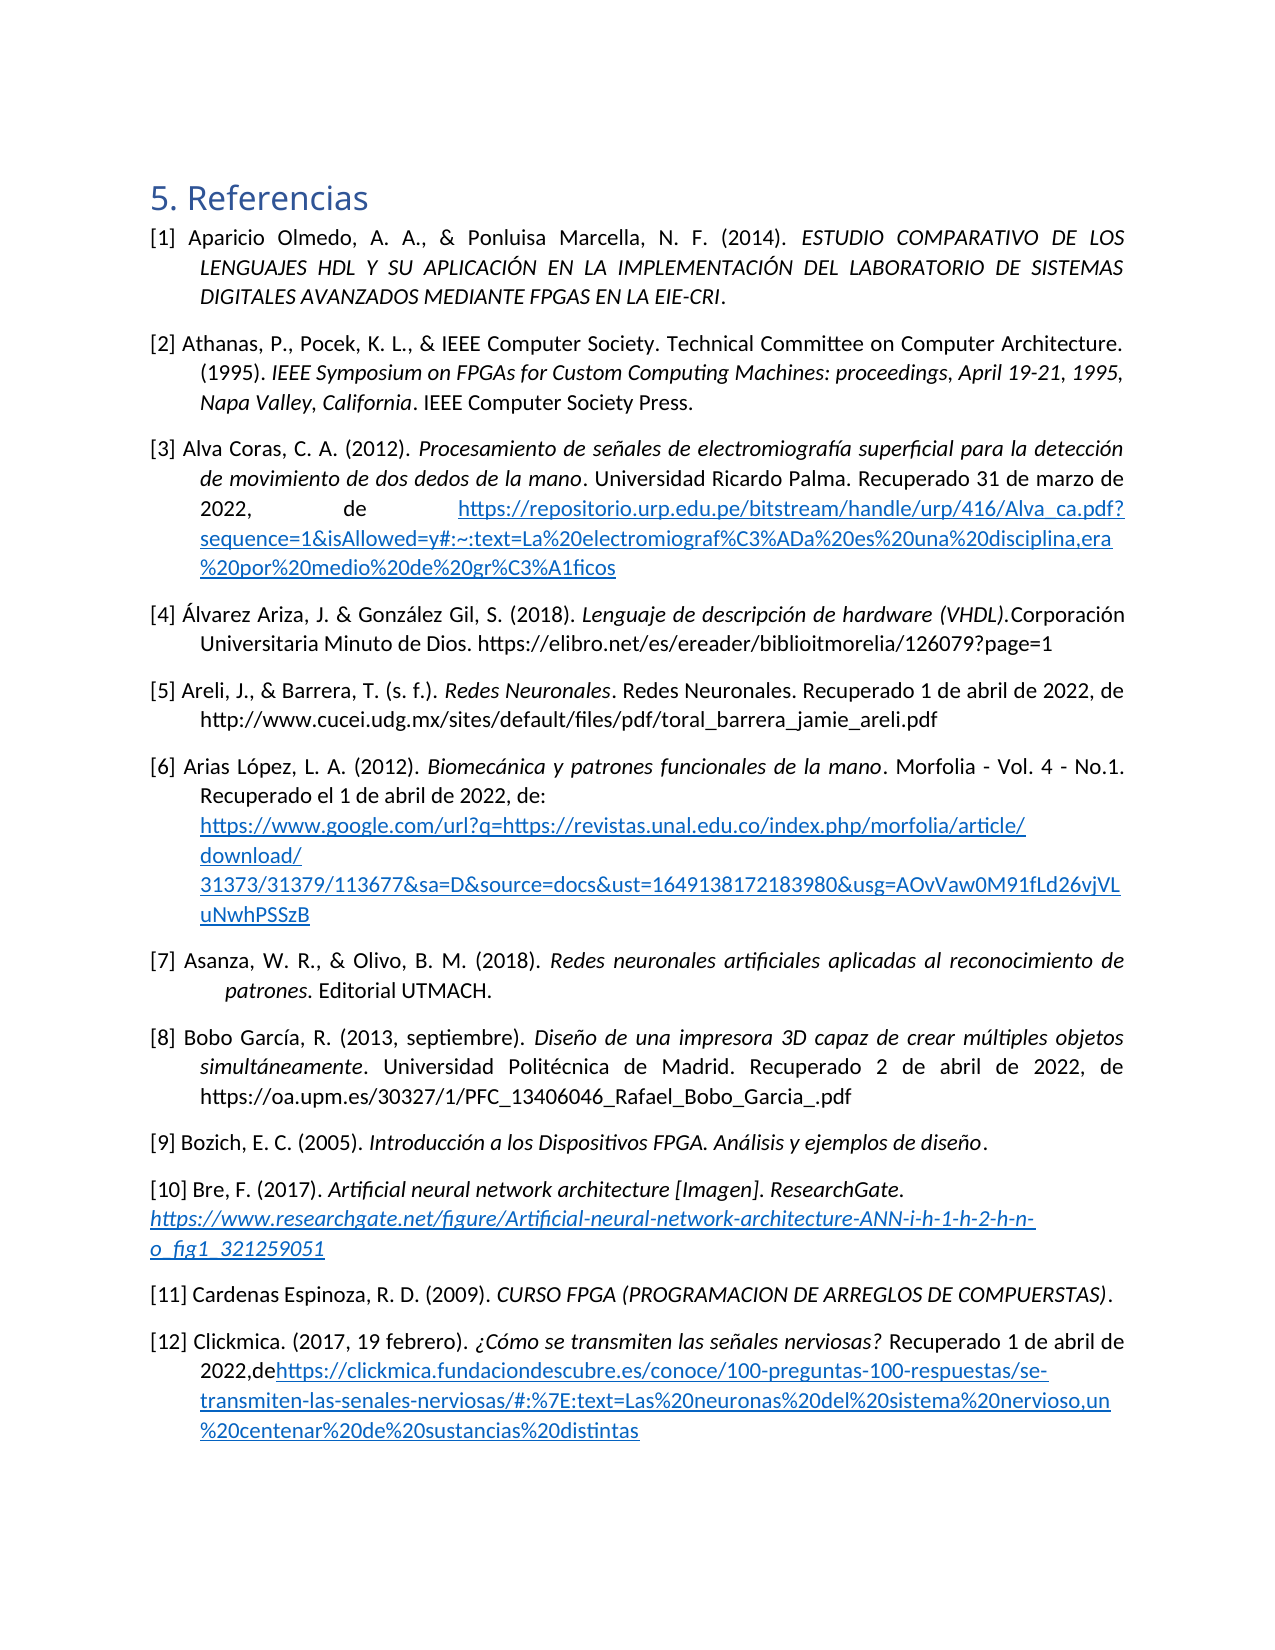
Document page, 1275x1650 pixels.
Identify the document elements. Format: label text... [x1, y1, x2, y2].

text [10] Bre, F. (2017). Artificial neural network architecture [Imagen]. ResearchGate. https://www.researchgate.net/figure/Artificial-neural-network-architecture-ANN-i-h-1-h-2-h-n-o_fig1_321259051 [150, 1175, 1125, 1262]
text [9] Bozich, E. C. (2005). Introducción a los Dispositivos FPGA. Análisis y ejemplos de diseño. [150, 1128, 1125, 1156]
text [7] Asanza, W. R., & Olivo, B. M. (2018). Redes neuronales artificiales aplicadas al reconocimiento de patrones. Editorial UTMACH. [150, 947, 1125, 1004]
text [5] Areli, J., & Barrera, T. (s. f.). Redes Neuronales. Redes Neuronales. Recuperado 1 de abril de 2022, de http://www.cucei.udg.mx/sites/default/files/pdf/toral_barrera_jamie_areli.pdf [150, 676, 1125, 733]
text [11] Cardenas Espinoza, R. D. (2009). CURSO FPGA (PROGRAMACION DE ARREGLOS DE COMPUERSTAS). [150, 1280, 1125, 1308]
text [8] Bobo García, R. (2013, septiembre). Diseño de una impresora 3D capaz de crear múltiples objetos simultáneamente. Universidad Politécnica de Madrid. Recuperado 2 de abril de 2022, de https://oa.upm.es/30327/1/PFC_13406046_Rafael_Bobo_Garcia_.pdf [150, 1023, 1125, 1110]
text [2] Athanas, P., Pocek, K. L., & IEEE Computer Society. Technical Committee on Computer Architecture. (1995). IEEE Symposium on FPGAs for Custom Computing Machines: proceedings, April 19-21, 1995, Napa Valley, California. IEEE Computer Society Press. [150, 329, 1125, 416]
text [1] Aparicio Olmedo, A. A., & Ponluisa Marcella, N. F. (2014). ESTUDIO COMPARATIVO DE LOS LENGUAJES HDL Y SU APLICACIÓN EN LA IMPLEMENTACIÓN DEL LABORATORIO DE SISTEMAS DIGITALES AVANZADOS MEDIANTE FPGAS EN LA EIE-CRI. [150, 223, 1125, 311]
text [6] Arias López, L. A. (2012). Biomecánica y patrones funcionales de la mano. Morfolia - Vol. 4 - No.1. Recuperado el 1 de abril de 2022, de: https://www.google.com/url?q=https://revistas.unal.edu.co/index.php/morfolia/article/download/31373/31379/113677&sa=D&source=docs&ust=1649138172183980&usg=AOvVaw0M91fLd26vjVLuNwhPSSzB [150, 752, 1125, 928]
subtitle 5. Referencias [150, 175, 1125, 220]
text [3] Alva Coras, C. A. (2012). Procesamiento de señales de electromiografía superficial para la detección de movimiento de dos dedos de la mano. Universidad Ricardo Palma. Recuperado 31 de marzo de 2022, de https://repositorio.urp.edu.pe/bitstream/handle/urp/416/Alva_ca.pdf?sequence=1&isAllowed=y#:~:text=La%20electromiograf%C3%ADa%20es%20una%20disciplina,era%20por%20medio%20de%20gr%C3%A1ficos [150, 434, 1125, 581]
text [4] Álvarez Ariza, J. & González Gil, S. (2018). Lenguaje de descripción de hardware (VHDL).Corporación Universitaria Minuto de Dios. https://elibro.net/es/ereader/biblioitmorelia/126079?page=1 [150, 600, 1125, 657]
text [12] Clickmica. (2017, 19 febrero). ¿Cómo se transmiten las señales nerviosas? Recuperado 1 de abril de 2022,dehttps://clickmica.fundaciondescubre.es/conoce/100-preguntas-100-respuestas/se-transmiten-las-senales-nerviosas/#:%7E:text=Las%20neuronas%20del%20sistema%20nervioso,un%20centenar%20de%20sustancias%20distintas [150, 1327, 1125, 1444]
